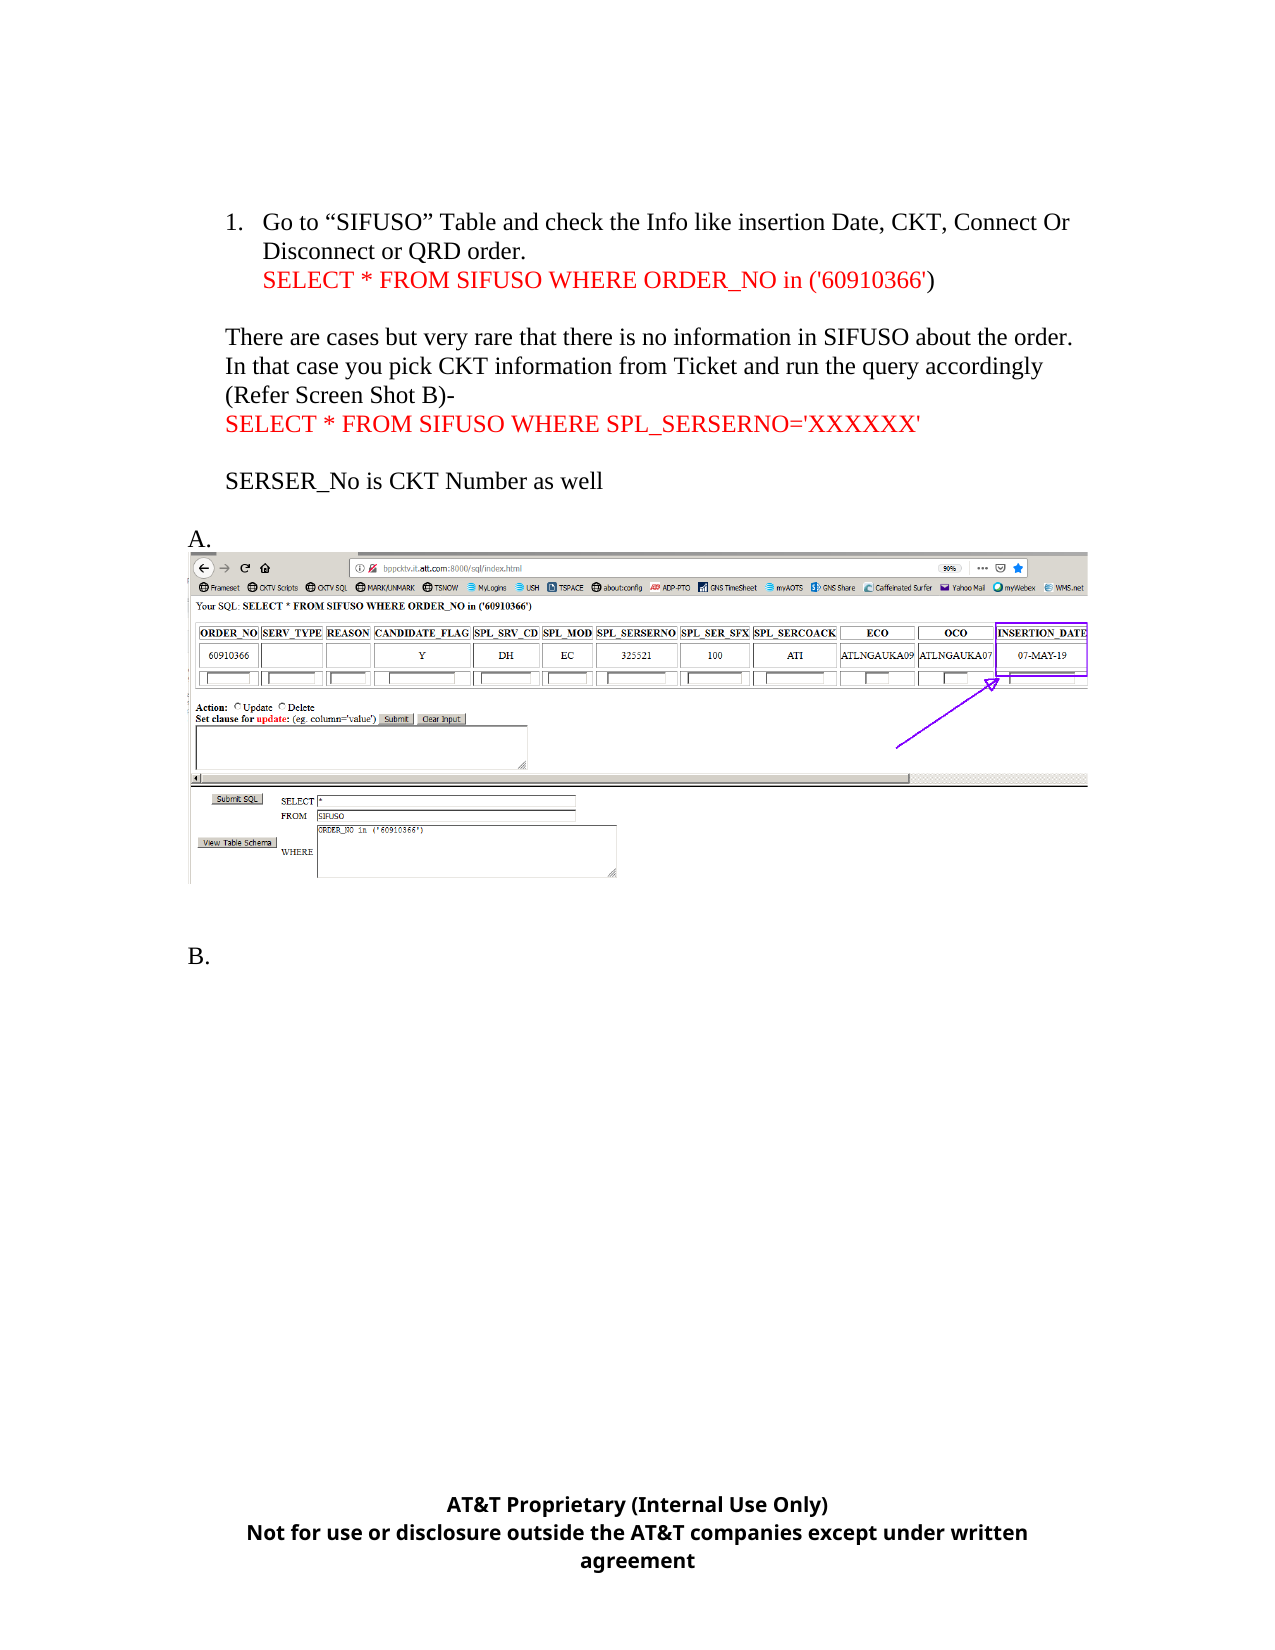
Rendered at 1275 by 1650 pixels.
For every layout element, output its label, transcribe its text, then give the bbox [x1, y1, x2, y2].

text There are cases but very rare that there is no information in SIFUSO about the order. In that case you pick CKT information from Ticket and run the query accordingly (Refer Screen Shot B)- [225, 322, 1087, 409]
picture [187, 552, 1088, 884]
list SELECT * FROM SIFUSO WHERE ORDER_NO in ('60910366') [262, 265, 1087, 294]
text SERSER_No is CKT Number as well [225, 466, 1087, 495]
text SELECT * FROM SIFUSO WHERE SPL_SERSERNO='XXXXXX' [225, 409, 1087, 437]
text A. [187, 524, 1087, 552]
list Go to “SIFUSO” Table and check the Info like insertion Date, CKT, Connect Or Disconnect or QRD order. [225, 207, 1087, 265]
text B. [187, 941, 1087, 970]
